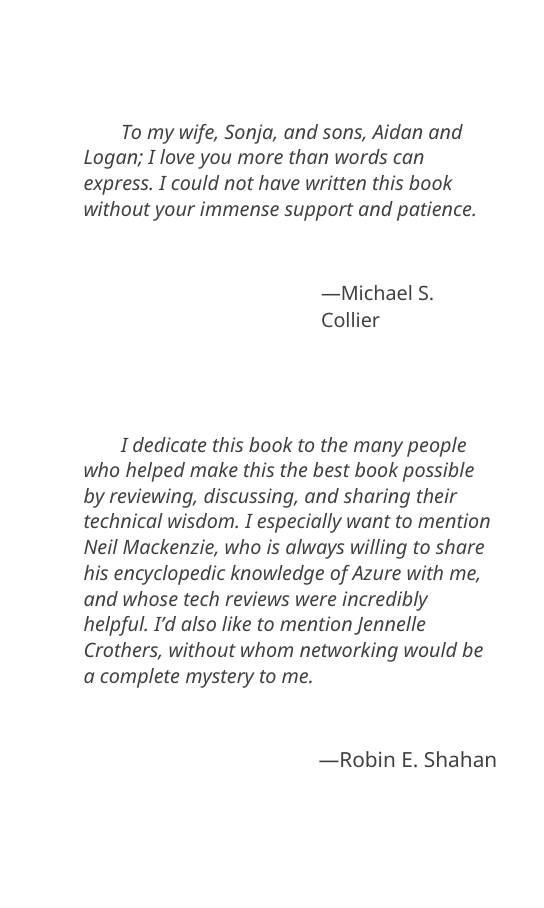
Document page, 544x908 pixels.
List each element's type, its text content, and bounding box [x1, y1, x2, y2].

text —Michael S. Collier [321, 279, 497, 333]
text To my wife, Sonja, and sons, Aidan and Logan; I love you more than words can express. I could not have written this book without your immense support and patience. [83, 119, 483, 222]
text I dedicate this book to the many people who helped make this the best book possible by reviewing, discussing, and sharing their technical wisdom. I especially want to mention Neil Mackenzie, who is always willing to share his encyclopedic knowledge of Azure with me, and whose tech reviews were incredibly helpful. I’d also like to mention Jennelle Crothers, without whom networking would be a complete mystery to me. [83, 432, 495, 689]
text —Robin E. Shahan [83, 745, 497, 774]
